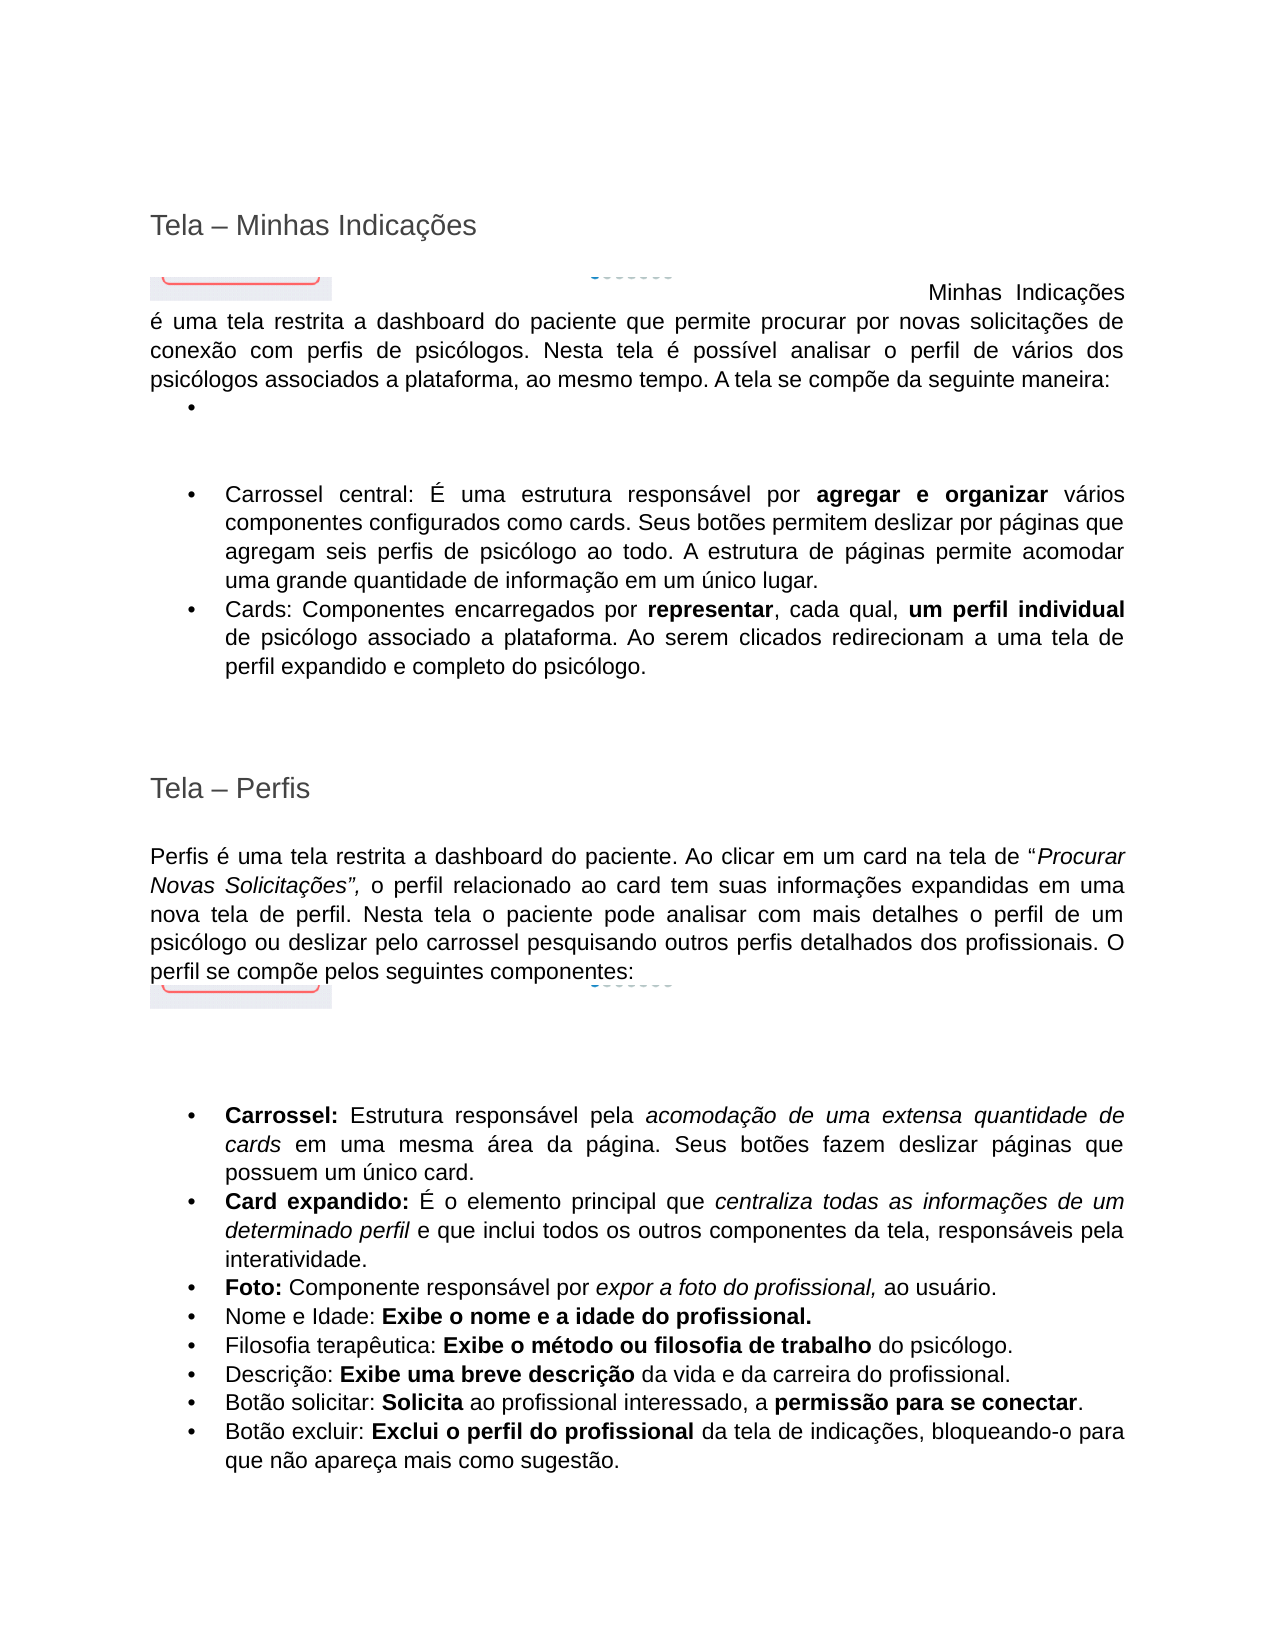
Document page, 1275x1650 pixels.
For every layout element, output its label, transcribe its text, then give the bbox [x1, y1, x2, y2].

list Botão solicitar: Solicita ao profissional interessado, a permissão para se conectar. [187, 1388, 1125, 1417]
text Tela – Perfis [150, 776, 1125, 804]
list Carrossel: Estrutura responsável pela acomodação de uma extensa quantidade de cards em uma mesma área da página. Seus botões fazem deslizar páginas que possuem um único card. [187, 1100, 1125, 1187]
list Descrição: Exibe uma breve descrição da vida e da carreira do profissional. [187, 1359, 1125, 1388]
list Filosofia terapêutica: Exibe o método ou filosofia de trabalho do psicólogo. [187, 1330, 1125, 1359]
list Botão excluir: Exclui o perfil do profissional da tela de indicações, bloqueando-o para que não apareça mais como sugestão. [187, 1417, 1125, 1474]
list Card expandido: É o elemento principal que centraliza todas as informações de um determinado perfil e que inclui todos os outros componentes da tela, responsáveis pela interatividade. [187, 1187, 1125, 1273]
list Cards: Componentes encarregados por representar, cada qual, um perfil individual de psicólogo associado a plataforma. Ao serem clicados redirecionam a uma tela de perfil expandido e completo do psicólogo. [187, 594, 1125, 680]
list Carrossel central: É uma estrutura responsável por agregar e organizar vários componentes configurados como cards. Seus botões permitem deslizar por páginas que agregam seis perfis de psicólogo ao todo. A estrutura de páginas permite acomodar uma grande quantidade de informação em um único lugar. [187, 479, 1125, 594]
list Foto: Componente responsável por expor a foto do profissional, ao usuário. [187, 1273, 1125, 1302]
list Nome e Idade: Exibe o nome e a idade do profissional. [187, 1302, 1125, 1330]
text Tela – Minhas Indicações [150, 212, 1125, 241]
text Perfis é uma tela restrita a dashboard do paciente. Ao clicar em um card na tela de “Procurar Novas Solicitações”, o perfil relacionado ao card tem suas informações expandidas em uma nova tela de perfil. Nesta tela o paciente pode analisar com mais detalhes o perfil de um psicólogo ou deslizar pelo carrossel pesquisando outros perfis detalhados dos profissionais. O perfil se compõe pelos seguintes componentes: [150, 842, 1125, 985]
text Minhas Indicações é uma tela restrita a dashboard do paciente que permite procurar por novas solicitações de conexão com perfis de psicólogos. Nesta tela é possível analisar o perfil de vários dos psicólogos associados a plataforma, ao mesmo tempo. A tela se compõe da seguinte maneira: [150, 278, 1125, 393]
